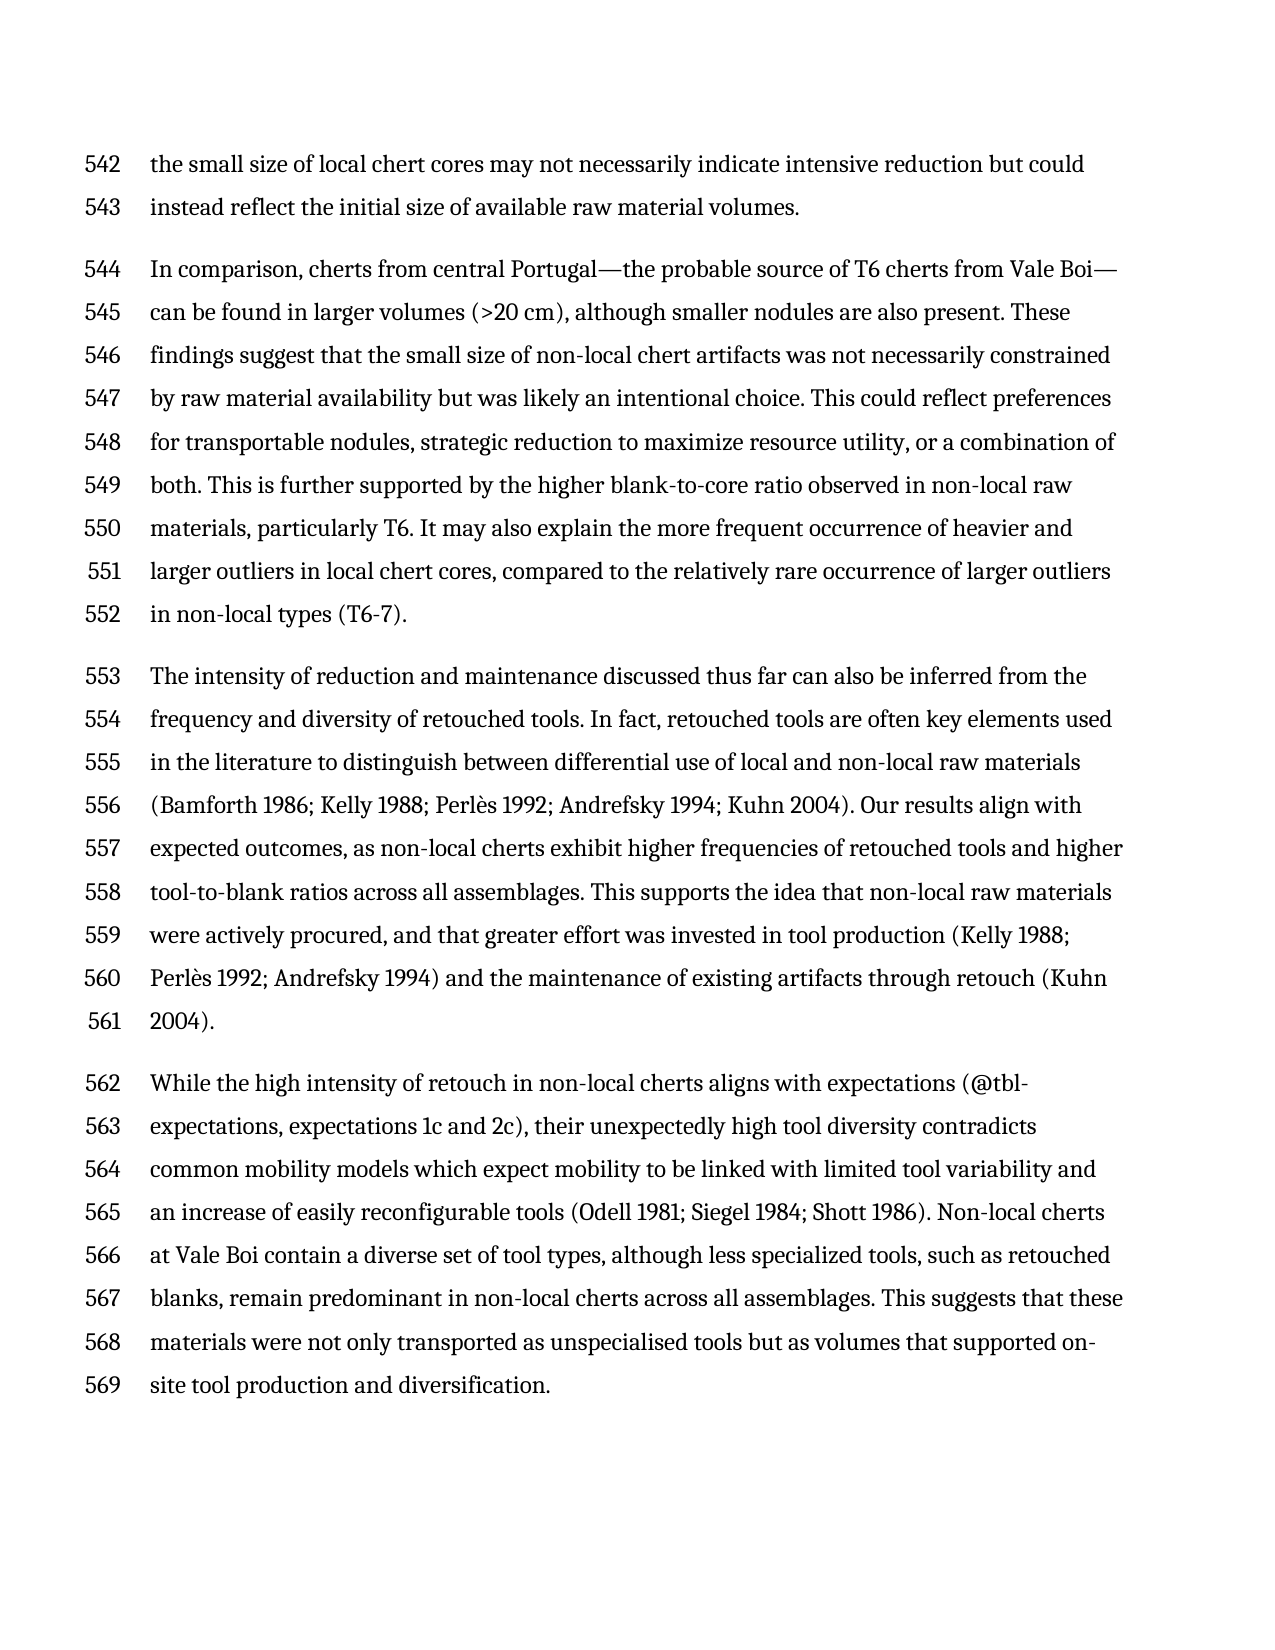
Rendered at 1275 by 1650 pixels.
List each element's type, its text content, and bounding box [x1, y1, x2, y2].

text The intensity of reduction and maintenance discussed thus far can also be inferred from the frequency and diversity of retouched tools. In fact, retouched tools are often key elements used in the literature to distinguish between differential use of local and non-local raw materials (Bamforth 1986; Kelly 1988; Perlès 1992; Andrefsky 1994; Kuhn 2004). Our results align with expected outcomes, as non-local cherts exhibit higher frequencies of retouched tools and higher tool-to-blank ratios across all assemblages. This supports the idea that non-local raw materials were actively procured, and that greater effort was invested in tool production (Kelly 1988; Perlès 1992; Andrefsky 1994) and the maintenance of existing artifacts through retouch (Kuhn 2004). [150, 662, 1125, 1036]
text In comparison, cherts from central Portugal—the probable source of T6 cherts from Vale Boi—can be found in larger volumes (>20 cm), although smaller nodules are also present. These findings suggest that the small size of non-local chert artifacts was not necessarily constrained by raw material availability but was likely an intentional choice. This could reflect preferences for transportable nodules, strategic reduction to maximize resource utility, or a combination of both. This is further supported by the higher blank-to-core ratio observed in non-local raw materials, particularly T6. It may also explain the more frequent occurrence of heavier and larger outliers in local chert cores, compared to the relatively rare occurrence of larger outliers in non-local types (T6-7). [150, 255, 1125, 629]
text While the high intensity of retouch in non-local cherts aligns with expectations (@tbl-expectations, expectations 1c and 2c), their unexpectedly high tool diversity contradicts common mobility models which expect mobility to be linked with limited tool variability and an increase of easily reconfigurable tools (Odell 1981; Siegel 1984; Shott 1986). Non-local cherts at Vale Boi contain a diverse set of tool types, although less specialized tools, such as retouched blanks, remain predominant in non-local cherts across all assemblages. This suggests that these materials were not only transported as unspecialised tools but as volumes that supported on-site tool production and diversification. [150, 1069, 1125, 1399]
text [150, 150, 1125, 222]
